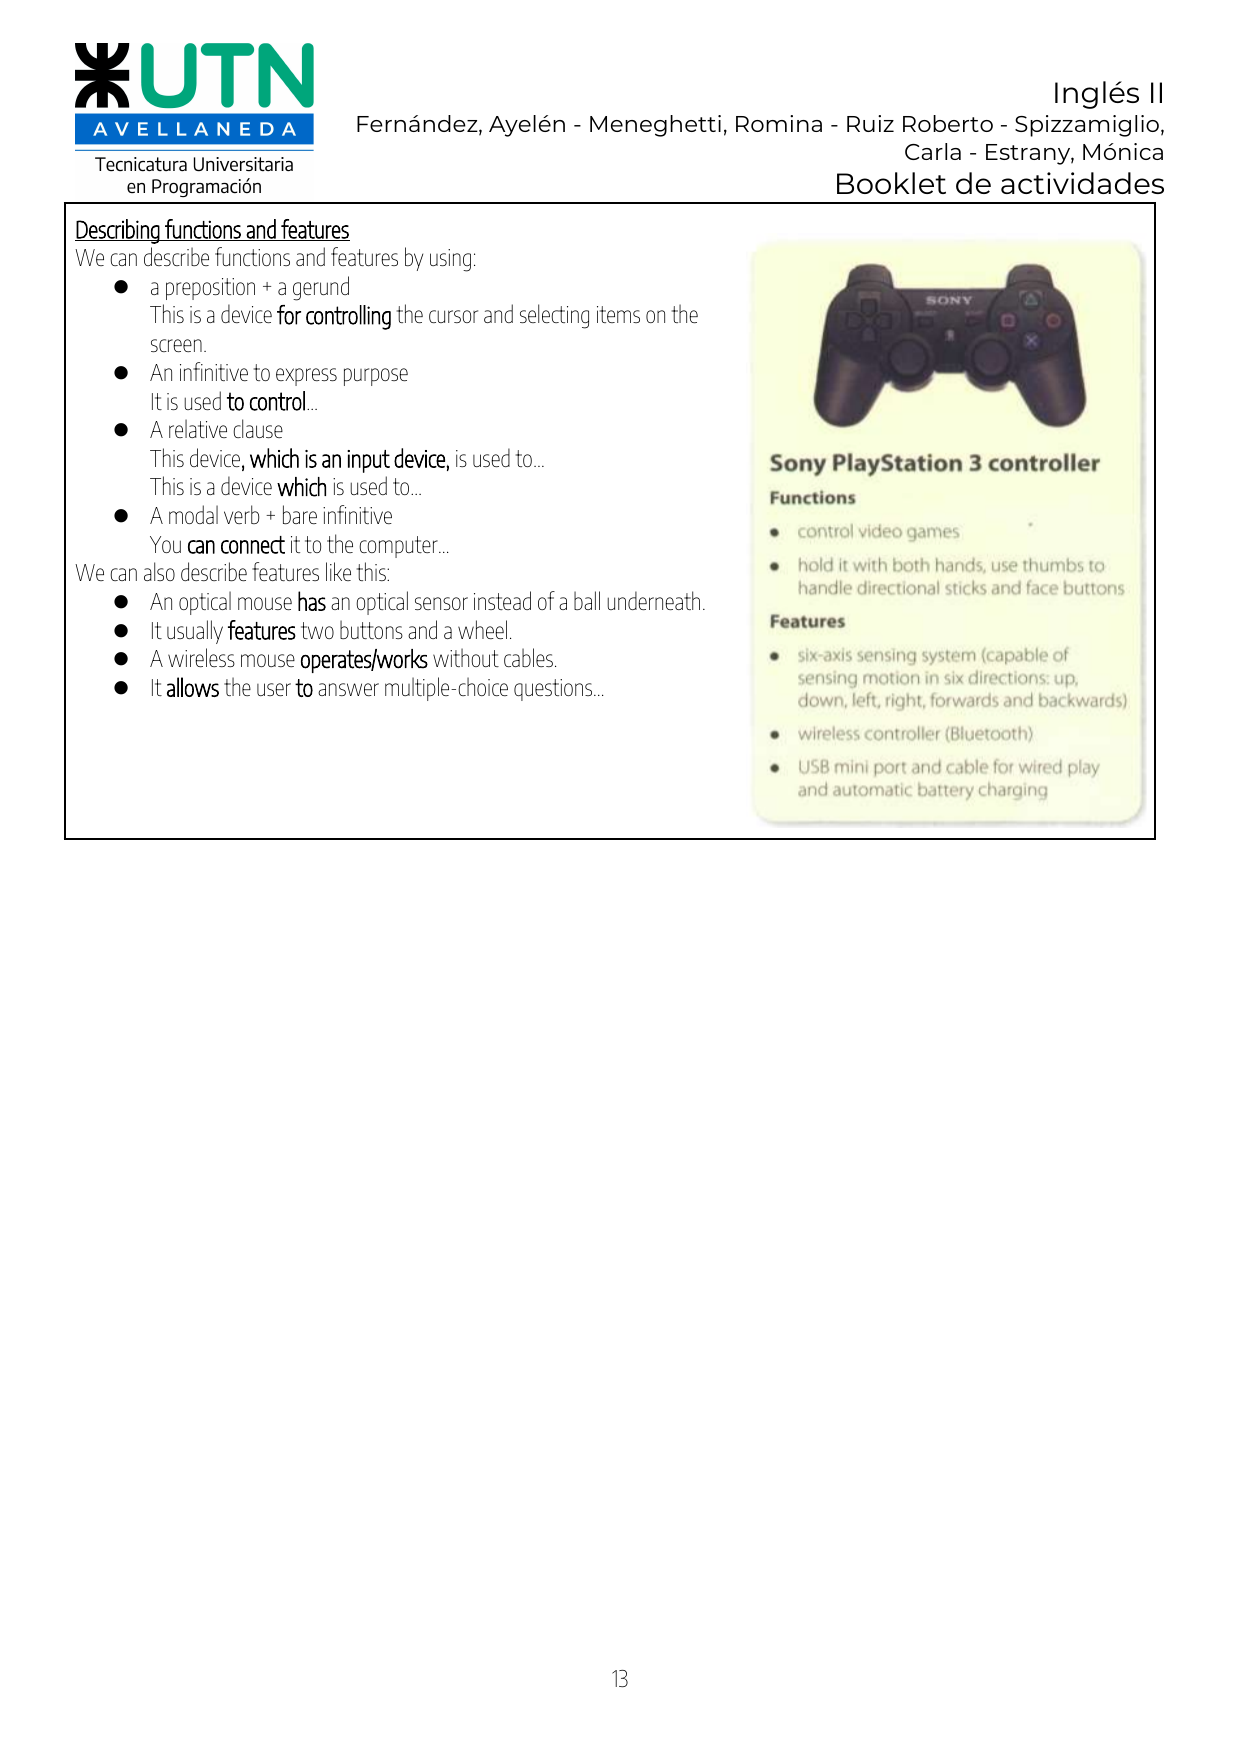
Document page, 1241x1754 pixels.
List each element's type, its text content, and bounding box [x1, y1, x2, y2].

picture [746, 233, 1147, 828]
table_header Describing functions and features We can describe functions and features by using: a preposition + a gerund This is a device for controlling the cursor and selecting items on the screen. An infinitive to express purpose It is used to control… A relative clause This device, which is an input device, is used to… This is a device which is used to… A modal verb + bare infinitive You can connect it to the computer… We can also describe features like this: An optical mouse has an optical sensor instead of a ball underneath. It usually features two buttons and a wheel. A wireless mouse operates/works without cables. It allows the user to answer multiple-choice questions… [66, 204, 1154, 838]
picture [75, 43, 314, 202]
